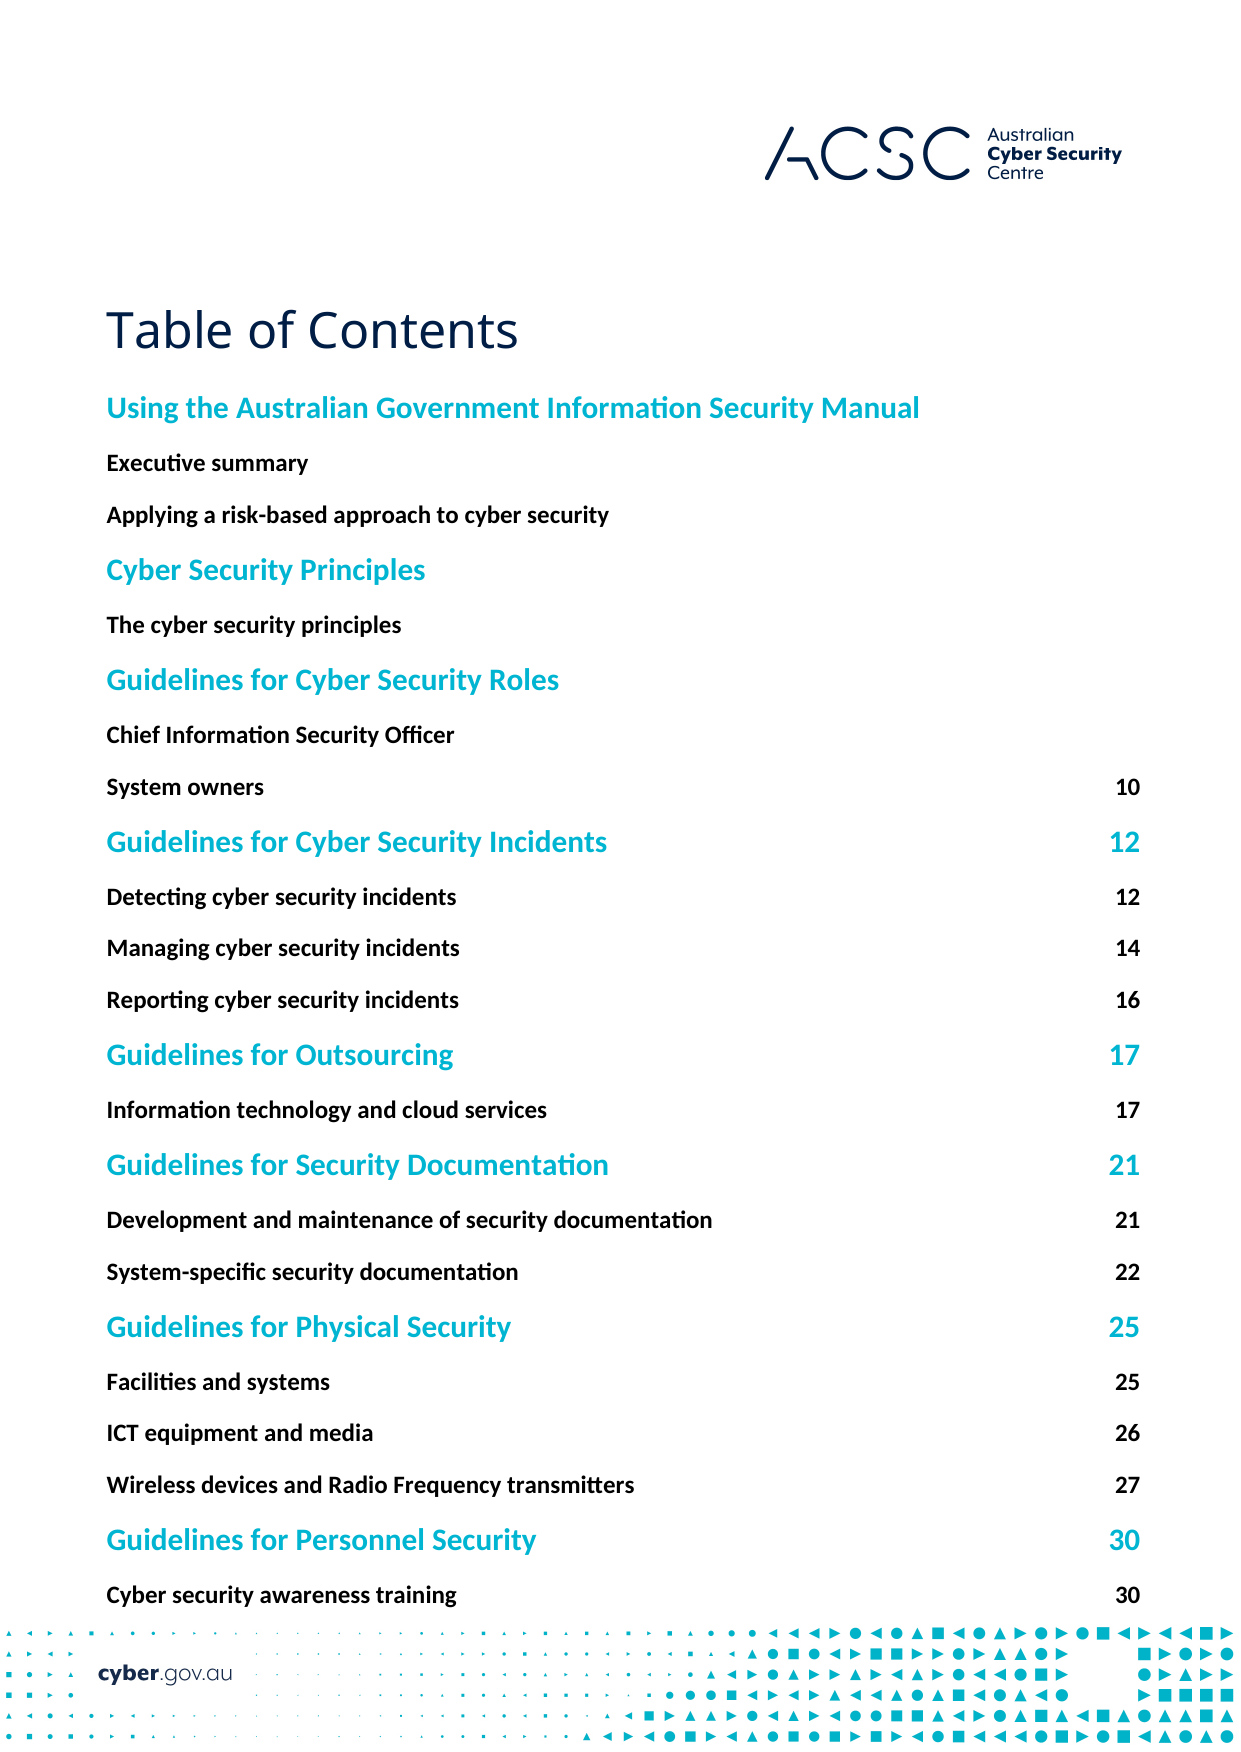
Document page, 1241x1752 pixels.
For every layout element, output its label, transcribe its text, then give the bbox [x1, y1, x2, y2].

text Reporting cyber security incidents 16 [106, 984, 1122, 1014]
text Guidelines for Cyber Security Incidents 12 [106, 822, 1122, 860]
text Guidelines for Outsourcing 17 [106, 1035, 1122, 1073]
text Guidelines for Cyber Security Roles 8 [106, 660, 1122, 698]
text Using the Australian Government Information Security Manual 1 [106, 388, 1122, 427]
text Cyber security awareness training 30 [106, 1579, 1122, 1609]
text Guidelines for Physical Security 25 [106, 1307, 1122, 1345]
text Information technology and cloud services 17 [106, 1094, 1122, 1124]
text System-specific security documentation 22 [106, 1256, 1122, 1286]
text ICT equipment and media 26 [106, 1417, 1122, 1448]
text System owners 10 [106, 771, 1122, 801]
text Facilities and systems 25 [106, 1366, 1122, 1397]
text Cyber Security Principles 6 [106, 550, 1122, 588]
text Applying a risk-based approach to cyber security 2 [106, 499, 1122, 529]
text Guidelines for Personnel Security 30 [106, 1520, 1122, 1558]
text Managing cyber security incidents 14 [106, 932, 1122, 963]
text The cyber security principles 6 [106, 609, 1122, 639]
picture [0, 0, 1240, 317]
picture [0, 1624, 1237, 1747]
text Detecting cyber security incidents 12 [106, 881, 1122, 912]
text Development and maintenance of security documentation 21 [106, 1204, 1122, 1235]
text Wireless devices and Radio Frequency transmitters 27 [106, 1469, 1122, 1499]
text Executive summary 1 [106, 447, 1122, 478]
text Chief Information Security Officer 8 [106, 719, 1122, 750]
subtitle Table of Contents [106, 295, 1122, 363]
text Guidelines for Security Documentation 21 [106, 1145, 1122, 1183]
